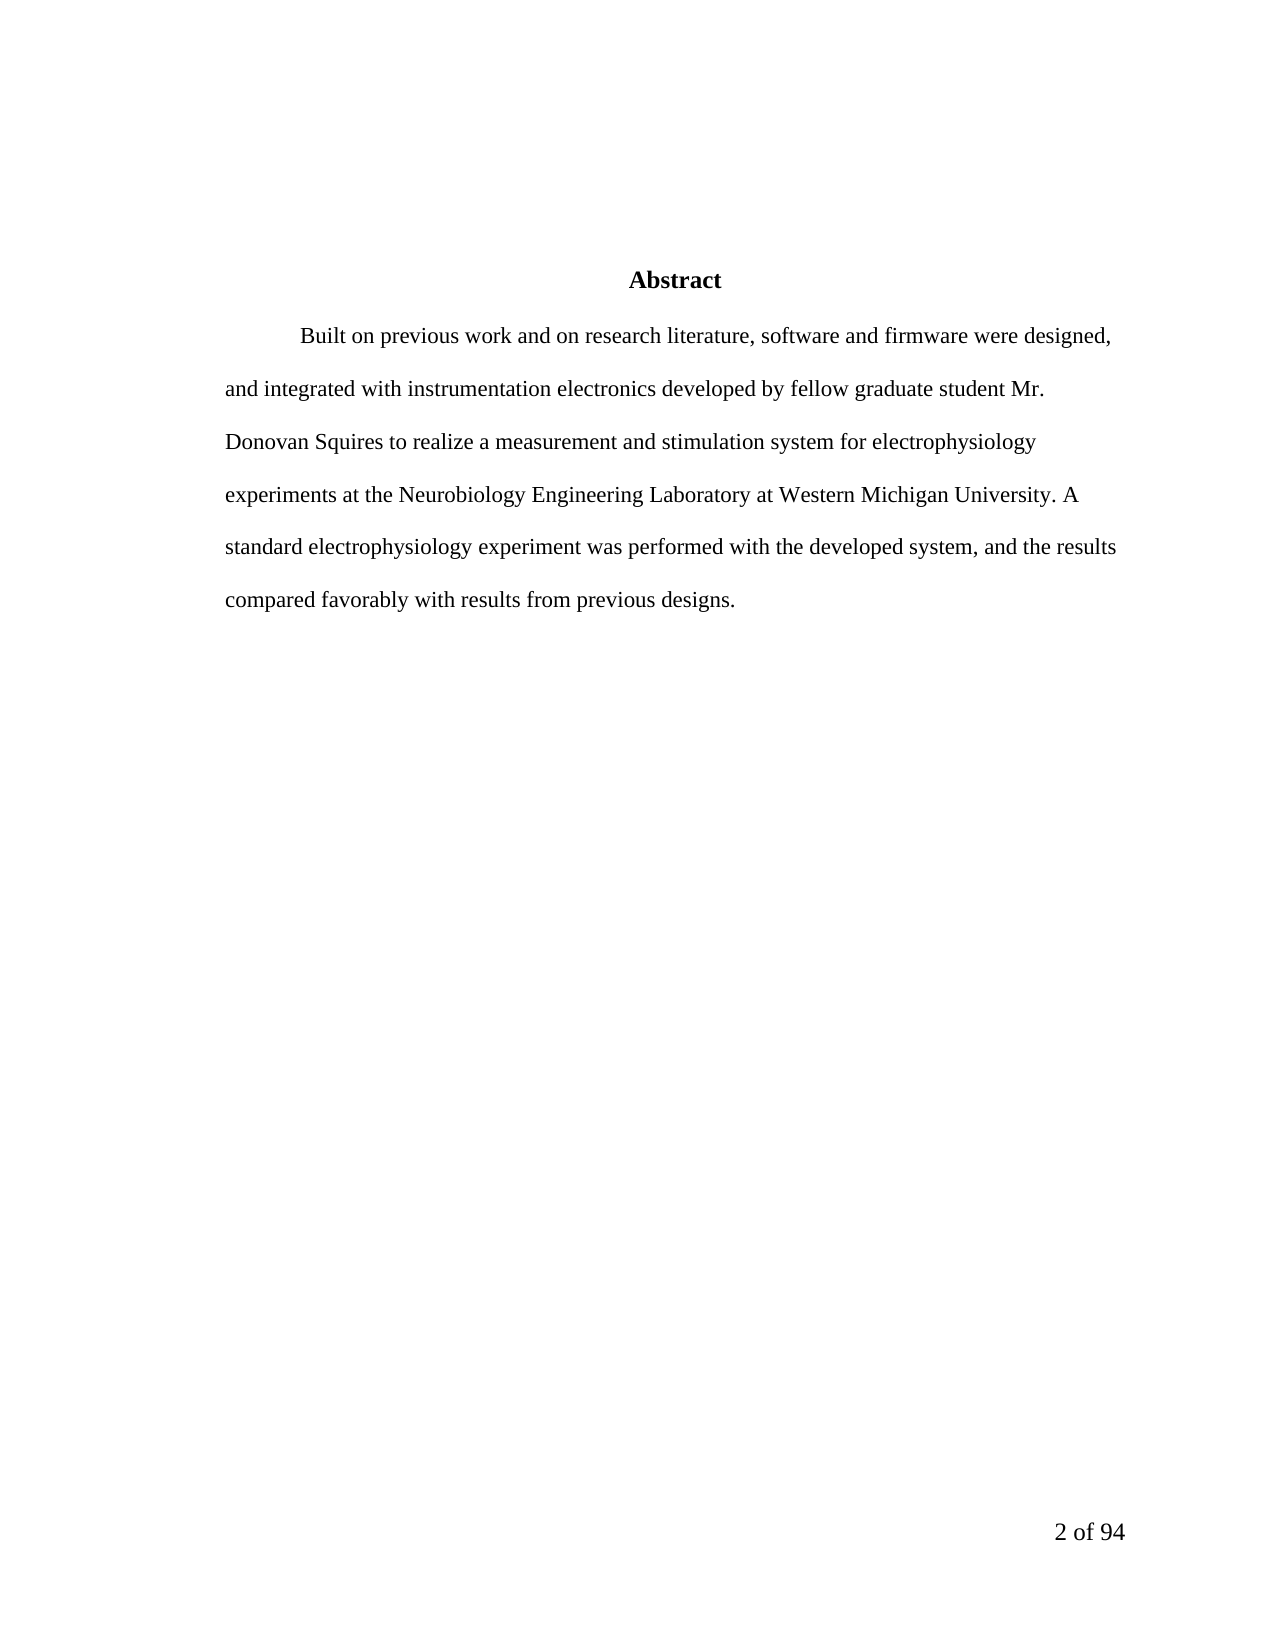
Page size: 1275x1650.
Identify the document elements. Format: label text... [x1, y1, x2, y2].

text Abstract [225, 265, 1125, 294]
text Built on previous work and on research literature, software and firmware were designed, and integrated with instrumentation electronics developed by fellow graduate student Mr. Donovan Squires to realize a measurement and stimulation system for electrophysiology experiments at the Neurobiology Engineering Laboratory at Western Michigan University. A standard electrophysiology experiment was performed with the developed system, and the results compared favorably with results from previous designs. [225, 322, 1125, 612]
